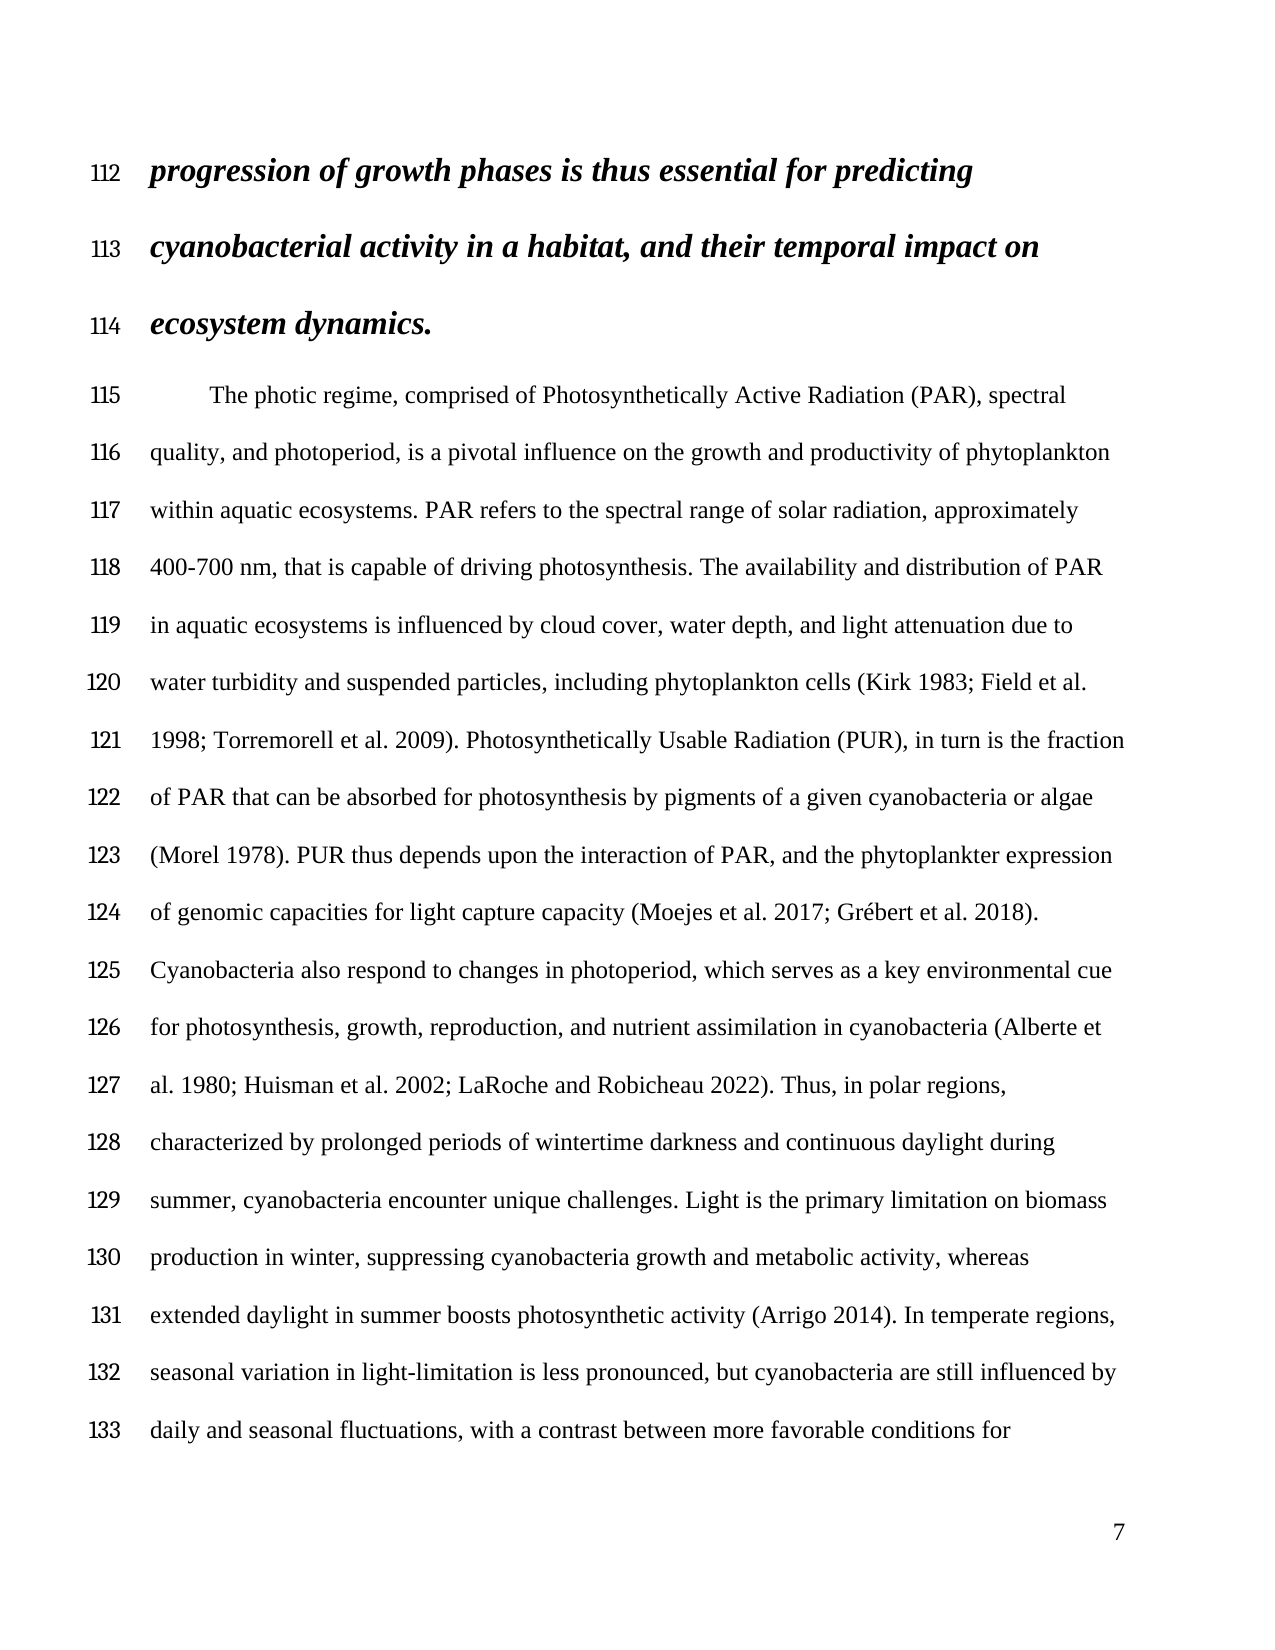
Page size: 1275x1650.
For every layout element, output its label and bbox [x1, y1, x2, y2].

text [150, 380, 1125, 1444]
subtitle [150, 150, 1125, 342]
